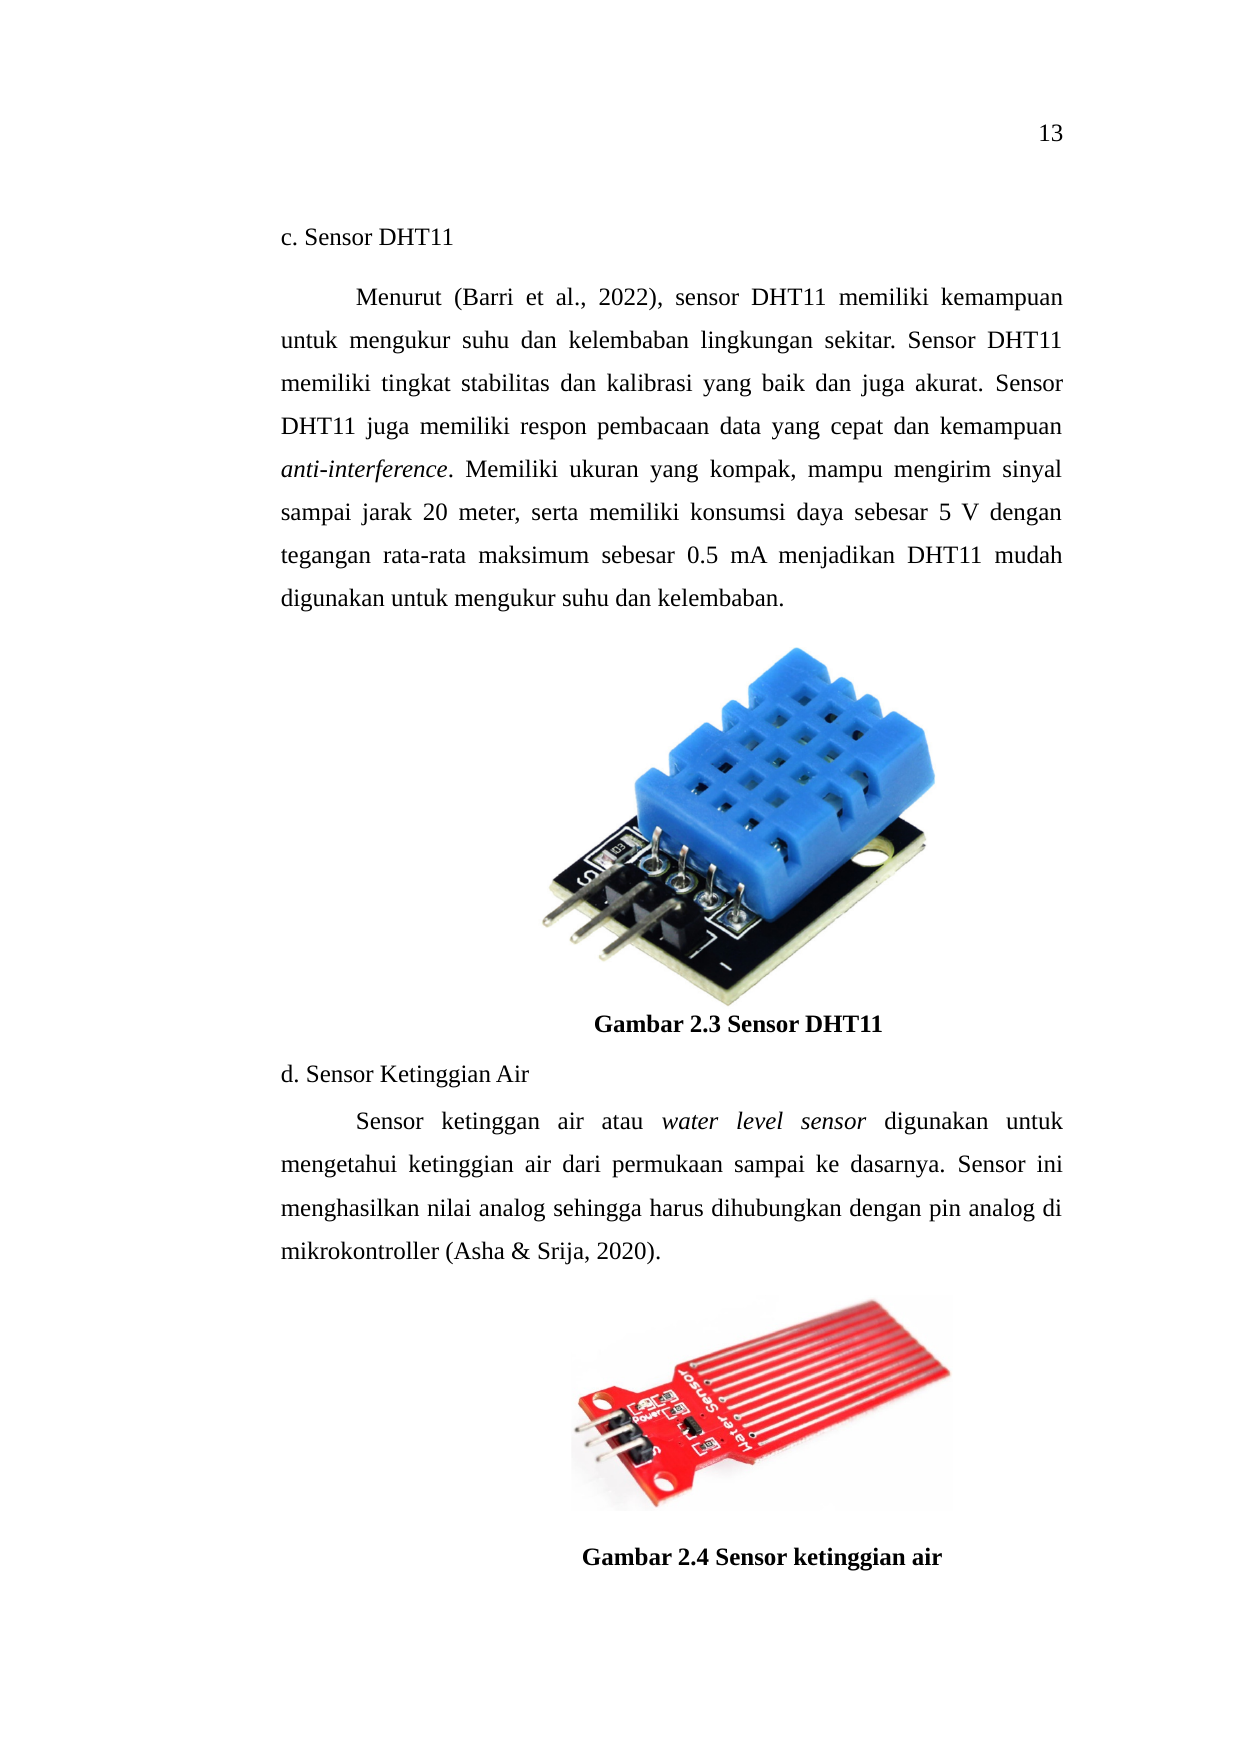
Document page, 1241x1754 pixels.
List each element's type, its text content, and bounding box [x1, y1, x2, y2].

text c. Sensor DHT11 [281, 222, 1063, 251]
text d. Sensor Ketinggian Air [281, 1059, 1063, 1087]
picture [537, 643, 939, 1009]
text Sensor ketinggan air atau water level sensor digunakan untuk mengetahui ketinggian air dari permukaan sampai ke dasarnya. Sensor ini menghasilkan nilai analog sehingga harus dihubungkan dengan pin analog di mikrokontroller (Asha & Srija, 2020). [281, 1106, 1063, 1264]
text Gambar 2.4 Sensor ketinggian air [461, 1542, 1063, 1571]
text Menurut (Barri et al., 2022), sensor DHT11 memiliki kemampuan untuk mengukur suhu dan kelembaban lingkungan sekitar. Sensor DHT11 memiliki tingkat stabilitas dan kalibrasi yang baik dan juga akurat. Sensor DHT11 juga memiliki respon pembacaan data yang cepat dan kemampuan anti-interference. Memiliki ukuran yang kompak, mampu mengirim sinyal sampai jarak 20 meter, serta memiliki konsumsi daya sebesar 5 V dengan tegangan rata-rata maksimum sebesar 0.5 mA menjadikan DHT11 mudah digunakan untuk mengukur suhu dan kelembaban. [281, 282, 1063, 612]
picture [571, 1295, 953, 1511]
